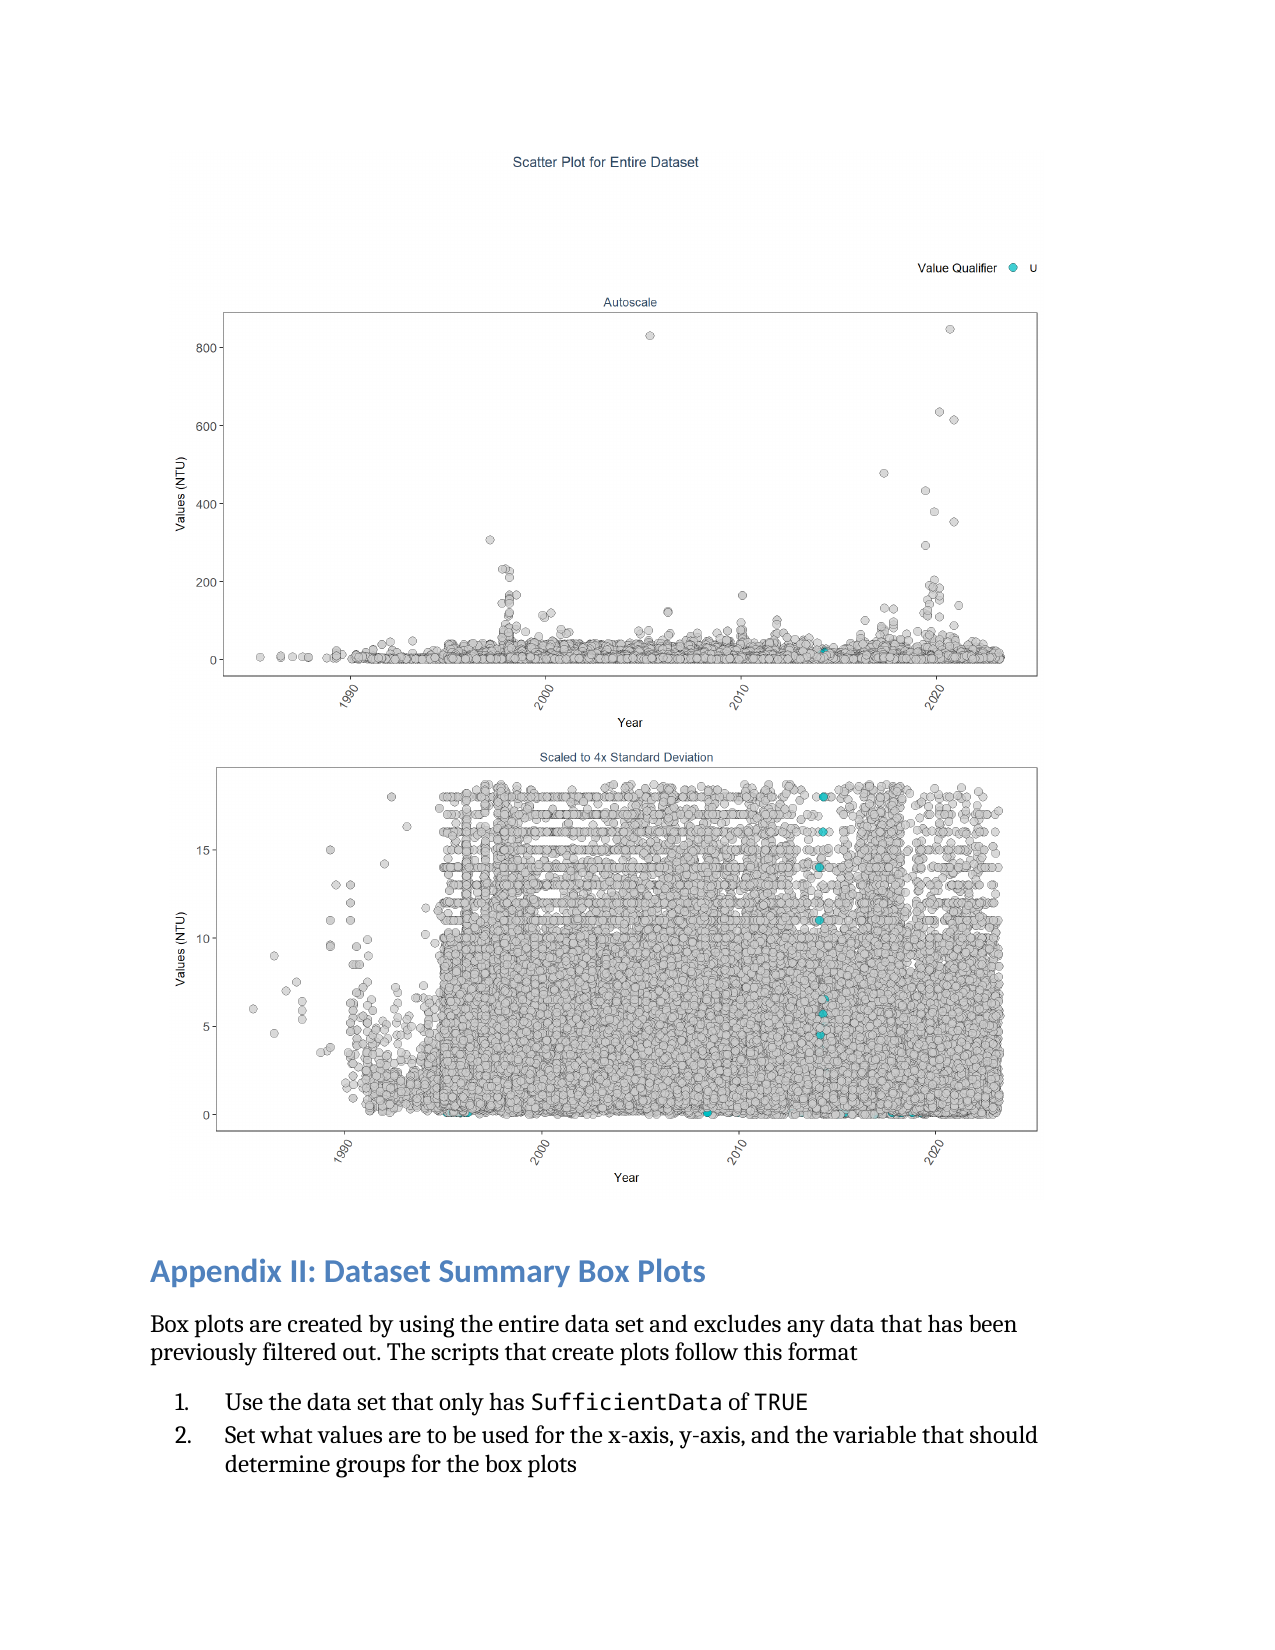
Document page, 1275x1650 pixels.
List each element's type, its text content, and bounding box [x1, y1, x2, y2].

list Use the data set that only has SufficientData of TRUE [175, 1386, 1125, 1417]
list Set what values are to be used for the x-axis, y-axis, and the variable that should determine groups for the box plots [175, 1421, 1125, 1478]
text Box plots are created by using the entire data set and excludes any data that has been previously filtered out. The scripts that create plots follow this format [150, 1309, 1125, 1367]
picture [168, 150, 1044, 1200]
subtitle Appendix II: Dataset Summary Box Plots [150, 1250, 1125, 1291]
